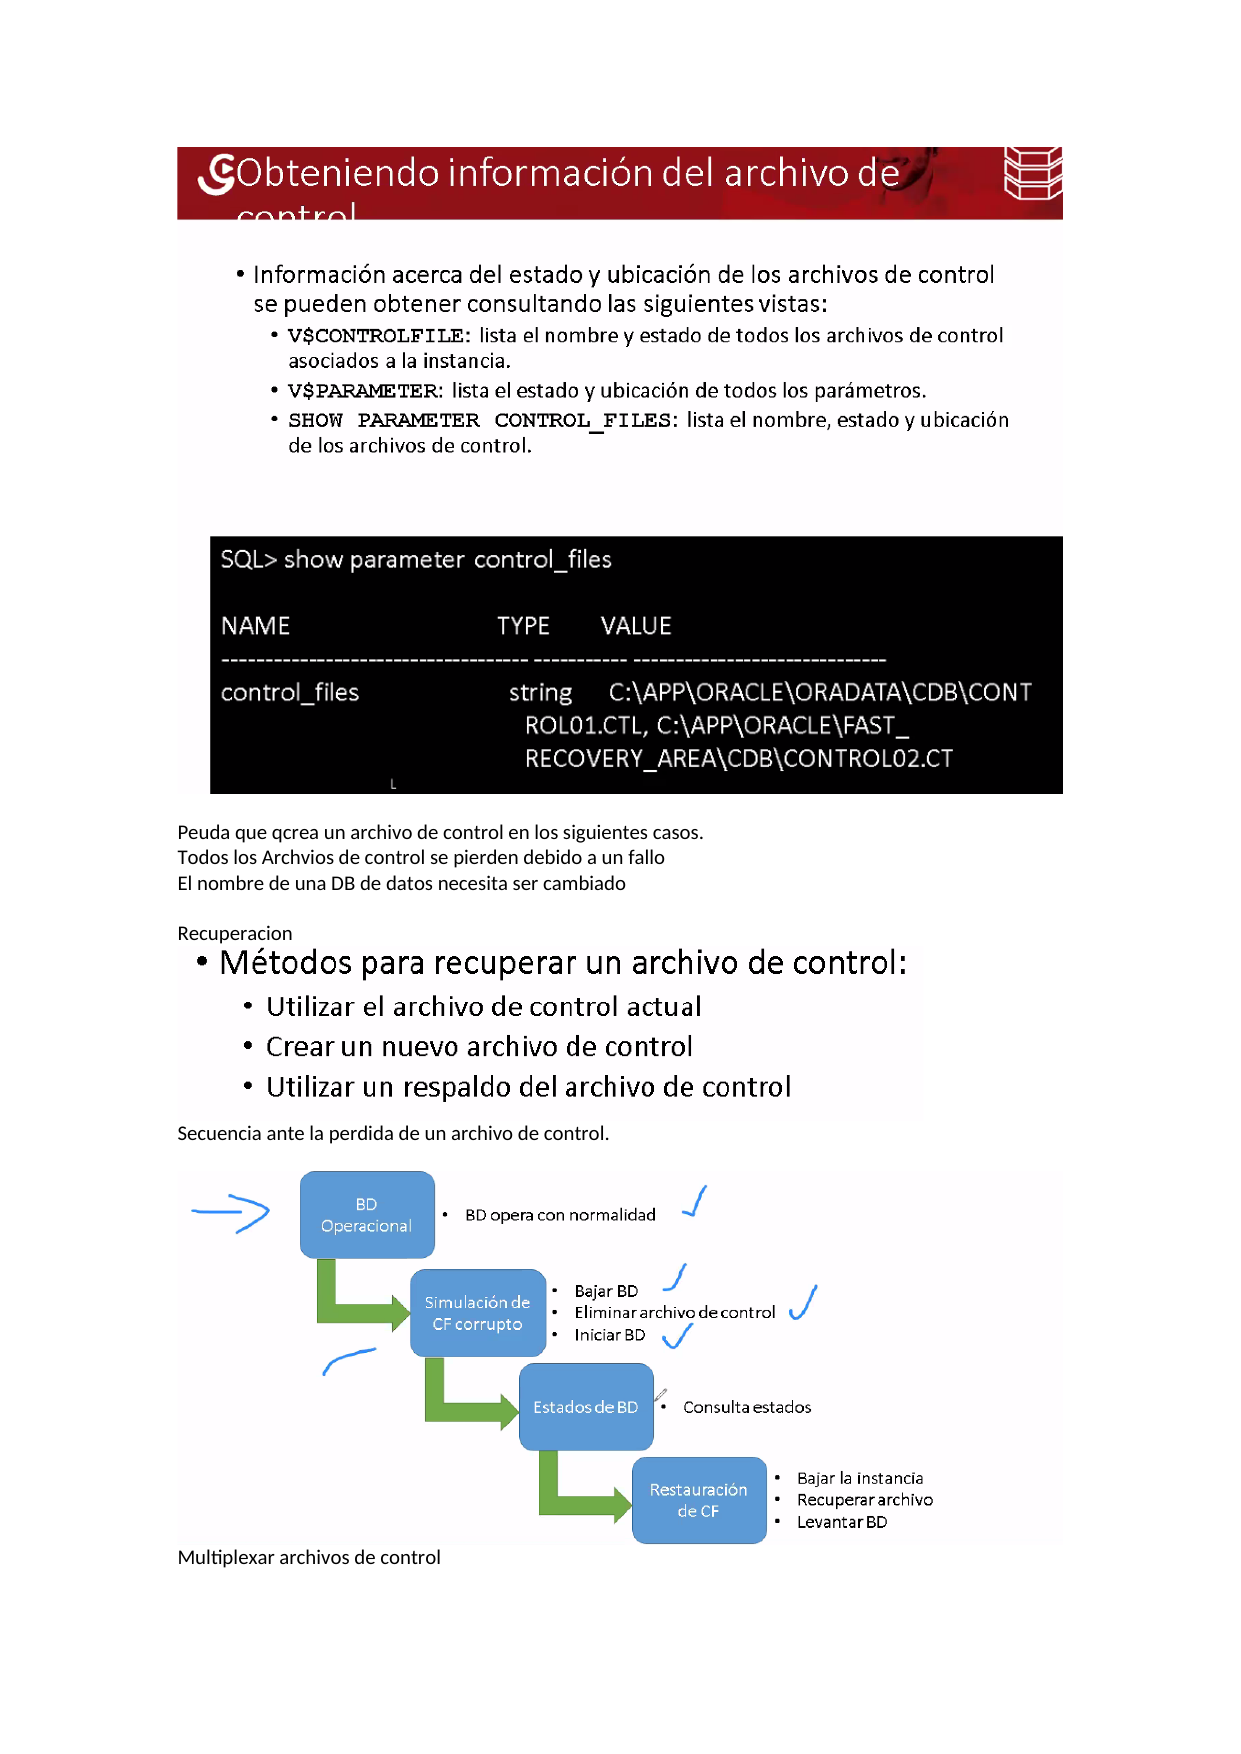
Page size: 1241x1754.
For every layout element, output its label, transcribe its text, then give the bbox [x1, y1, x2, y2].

text Peuda que qcrea un archivo de control en los siguientes casos. [177, 819, 1063, 844]
picture [177, 946, 924, 1121]
text Todos los Archvios de control se pierden debido a un fallo [177, 844, 1063, 870]
picture [177, 147, 1063, 794]
text Multiplexar archivos de control [177, 1545, 1063, 1570]
text Recuperacion [177, 921, 1063, 946]
text Secuencia ante la perdida de un archivo de control. [177, 1120, 1063, 1146]
text El nombre de una DB de datos necesita ser cambiado [177, 870, 1063, 895]
picture [177, 1171, 1063, 1545]
